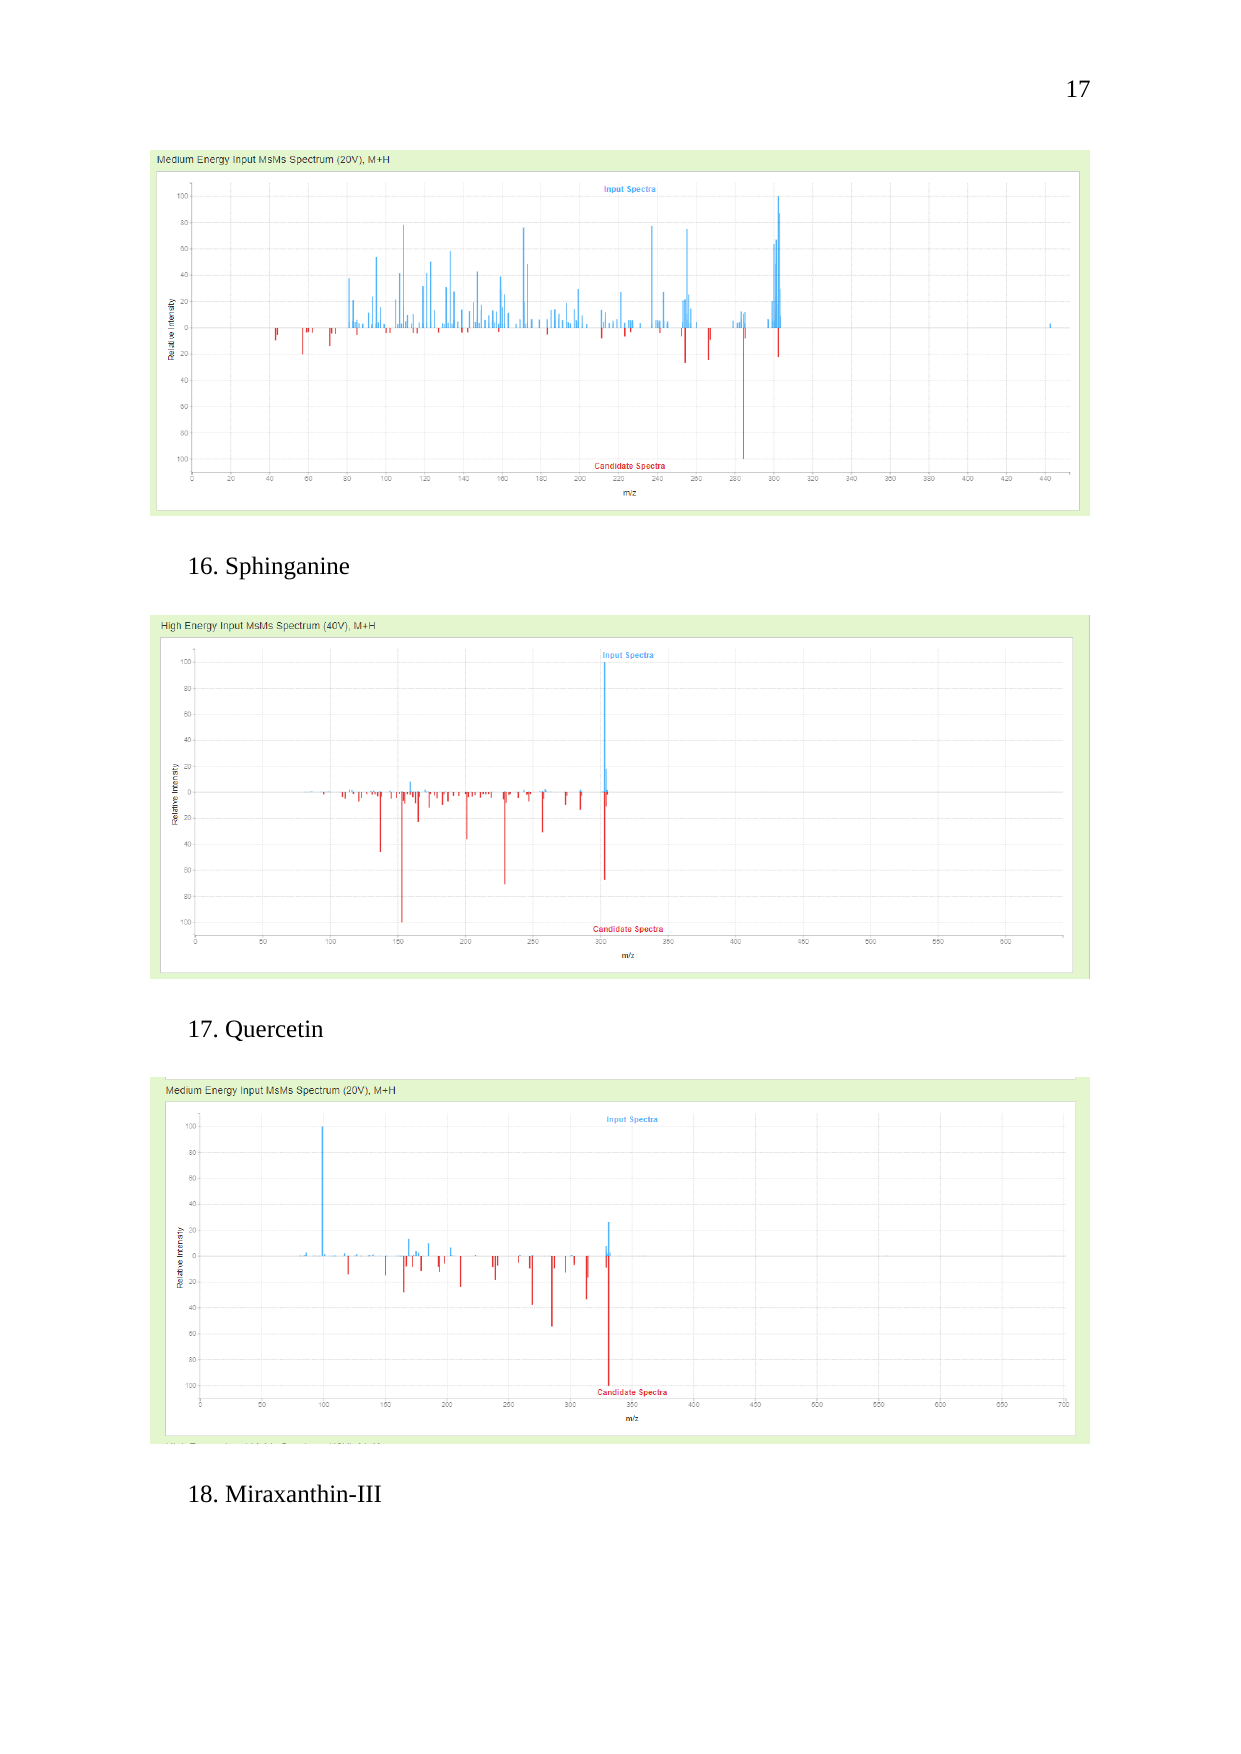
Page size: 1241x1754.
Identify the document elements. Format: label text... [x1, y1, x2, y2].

picture [150, 1077, 1091, 1444]
list Miraxanthin-III [187, 1479, 1090, 1508]
list Sphinganine [187, 551, 1090, 580]
list Quercetin [187, 1014, 1090, 1042]
picture [150, 615, 1091, 979]
picture [150, 150, 1091, 516]
